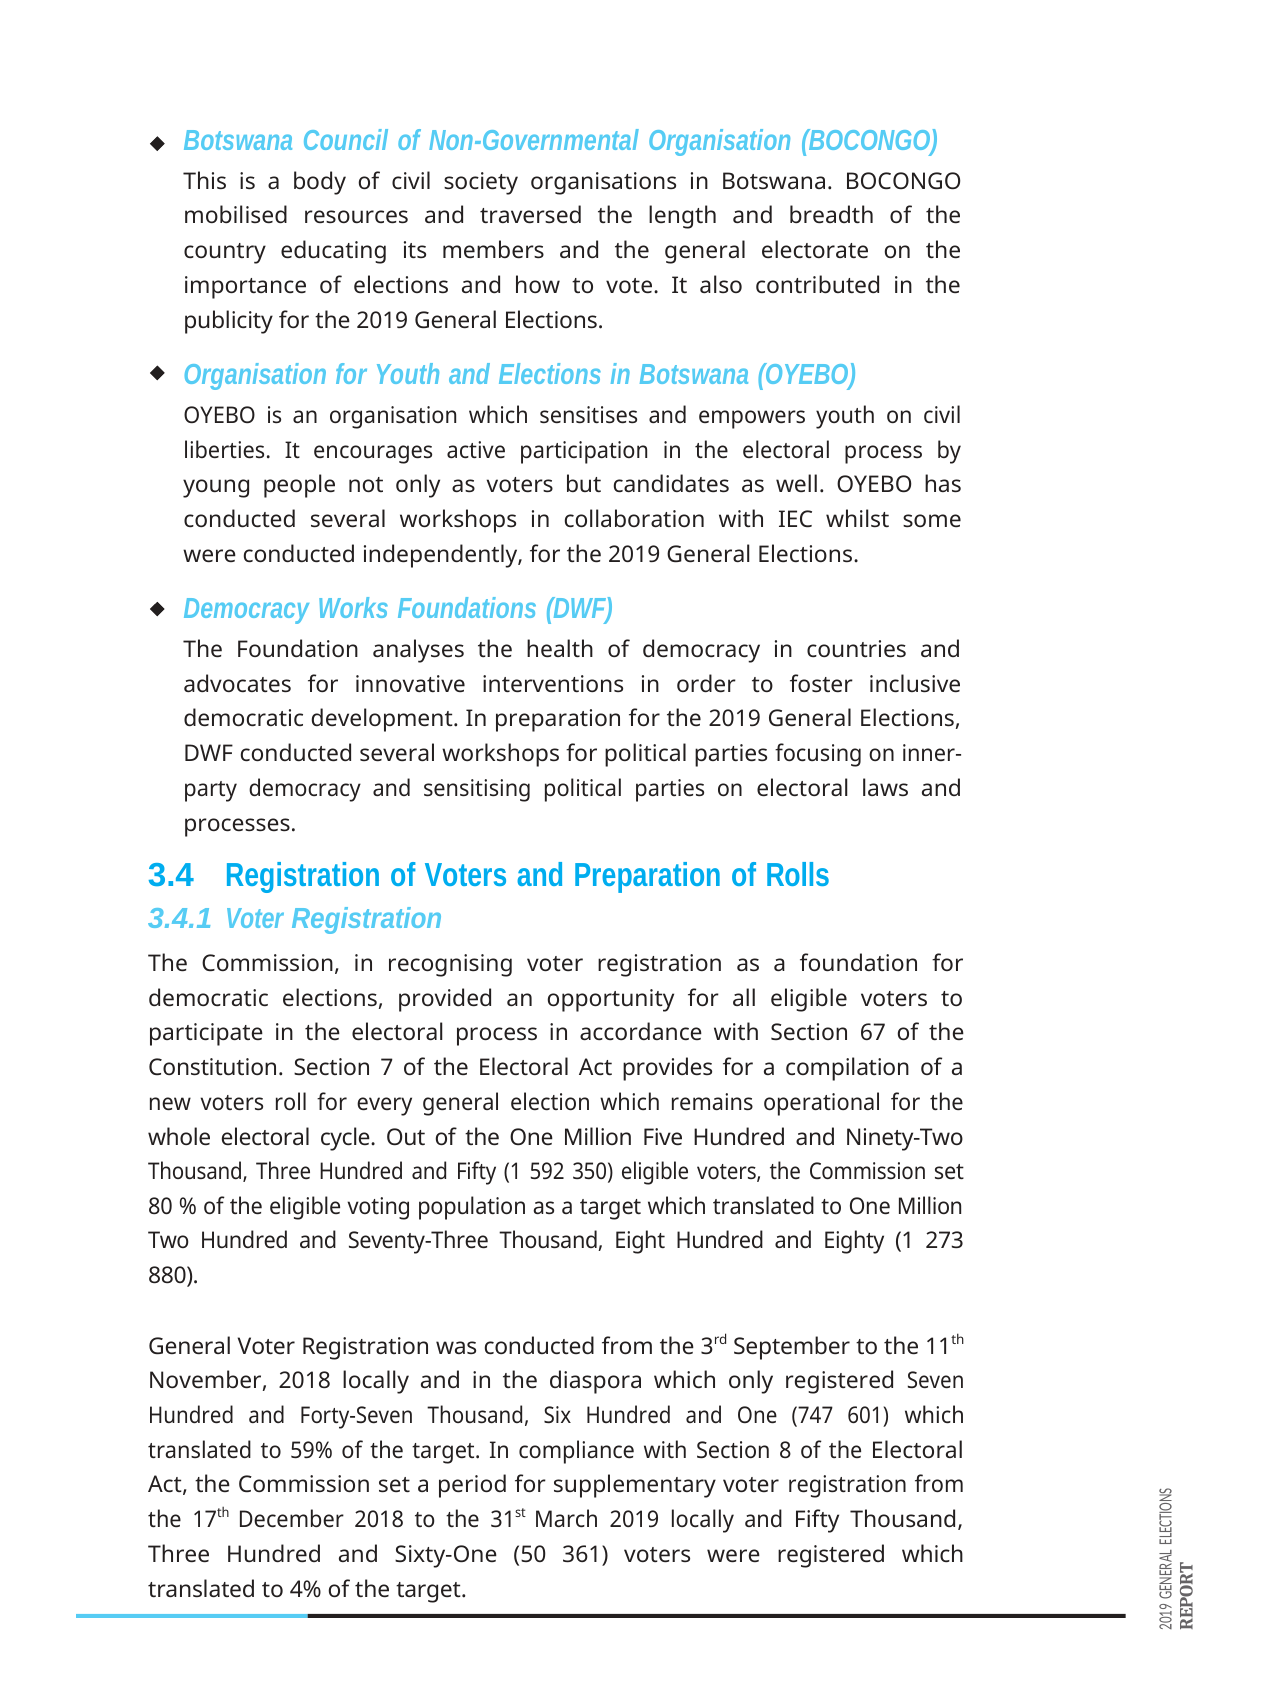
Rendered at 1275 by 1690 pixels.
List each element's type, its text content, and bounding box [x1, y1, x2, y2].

subtitle Botswana Council of Non-Governmental Organisation (BOCONGO) [183, 123, 1275, 156]
subtitle Organisation for Youth and Elections in Botswana (OYEBO) [183, 357, 1275, 391]
text The Foundation analyses the health of democracy in countries and advocates for innovative interventions in order to foster inclusive democratic development. In preparation for the 2019 General Elections, DWF conducted several workshops for political parties focusing on inner-party democracy and sensitising political parties on electoral laws and processes. [183, 633, 962, 838]
subtitle Registration of Voters and Preparation of Rolls [148, 855, 1275, 894]
text OYEBO is an organisation which sensitises and empowers youth on civil liberties. It encourages active participation in the electoral process by young people not only as voters but candidates as well. OYEBO has conducted several workshops in collaboration with IEC whilst some were conducted independently, for the 2019 General Elections. [183, 399, 962, 569]
subtitle Democracy Works Foundations (DWF) [183, 591, 1275, 625]
text General Voter Registration was conducted from the 3rd September to the 11th November, 2018 locally and in the diaspora which only registered Seven Hundred and Forty-Seven Thousand, Six Hundred and One (747 601) which translated to 59% of the target. In compliance with Section 8 of the Electoral Act, the Commission set a period for supplementary voter registration from the 17th December 2018 to the 31st March 2019 locally and Fifty Thousand, Three Hundred and Sixty-One (50 361) voters were registered which translated to 4% of the target. [148, 1330, 964, 1604]
subtitle Voter Registration [148, 901, 1275, 934]
text The Commission, in recognising voter registration as a foundation for democratic elections, provided an opportunity for all eligible voters to participate in the electoral process in accordance with Section 67 of the Constitution. Section 7 of the Electoral Act provides for a compilation of a new voters roll for every general election which remains operational for the whole electoral cycle. Out of the One Million Five Hundred and Ninety-Two Thousand, Three Hundred and Fifty (1 592 350) eligible voters, the Commission set 80 % of the eligible voting population as a target which translated to One Million Two Hundred and Seventy-Three Thousand, Eight Hundred and Eighty (1 273 880). [148, 947, 964, 1290]
text This is a body of civil society organisations in Botswana. BOCONGO mobilised resources and traversed the length and breadth of the country educating its members and the general electorate on the importance of elections and how to vote. It also contributed in the publicity for the 2019 General Elections. [183, 165, 962, 335]
